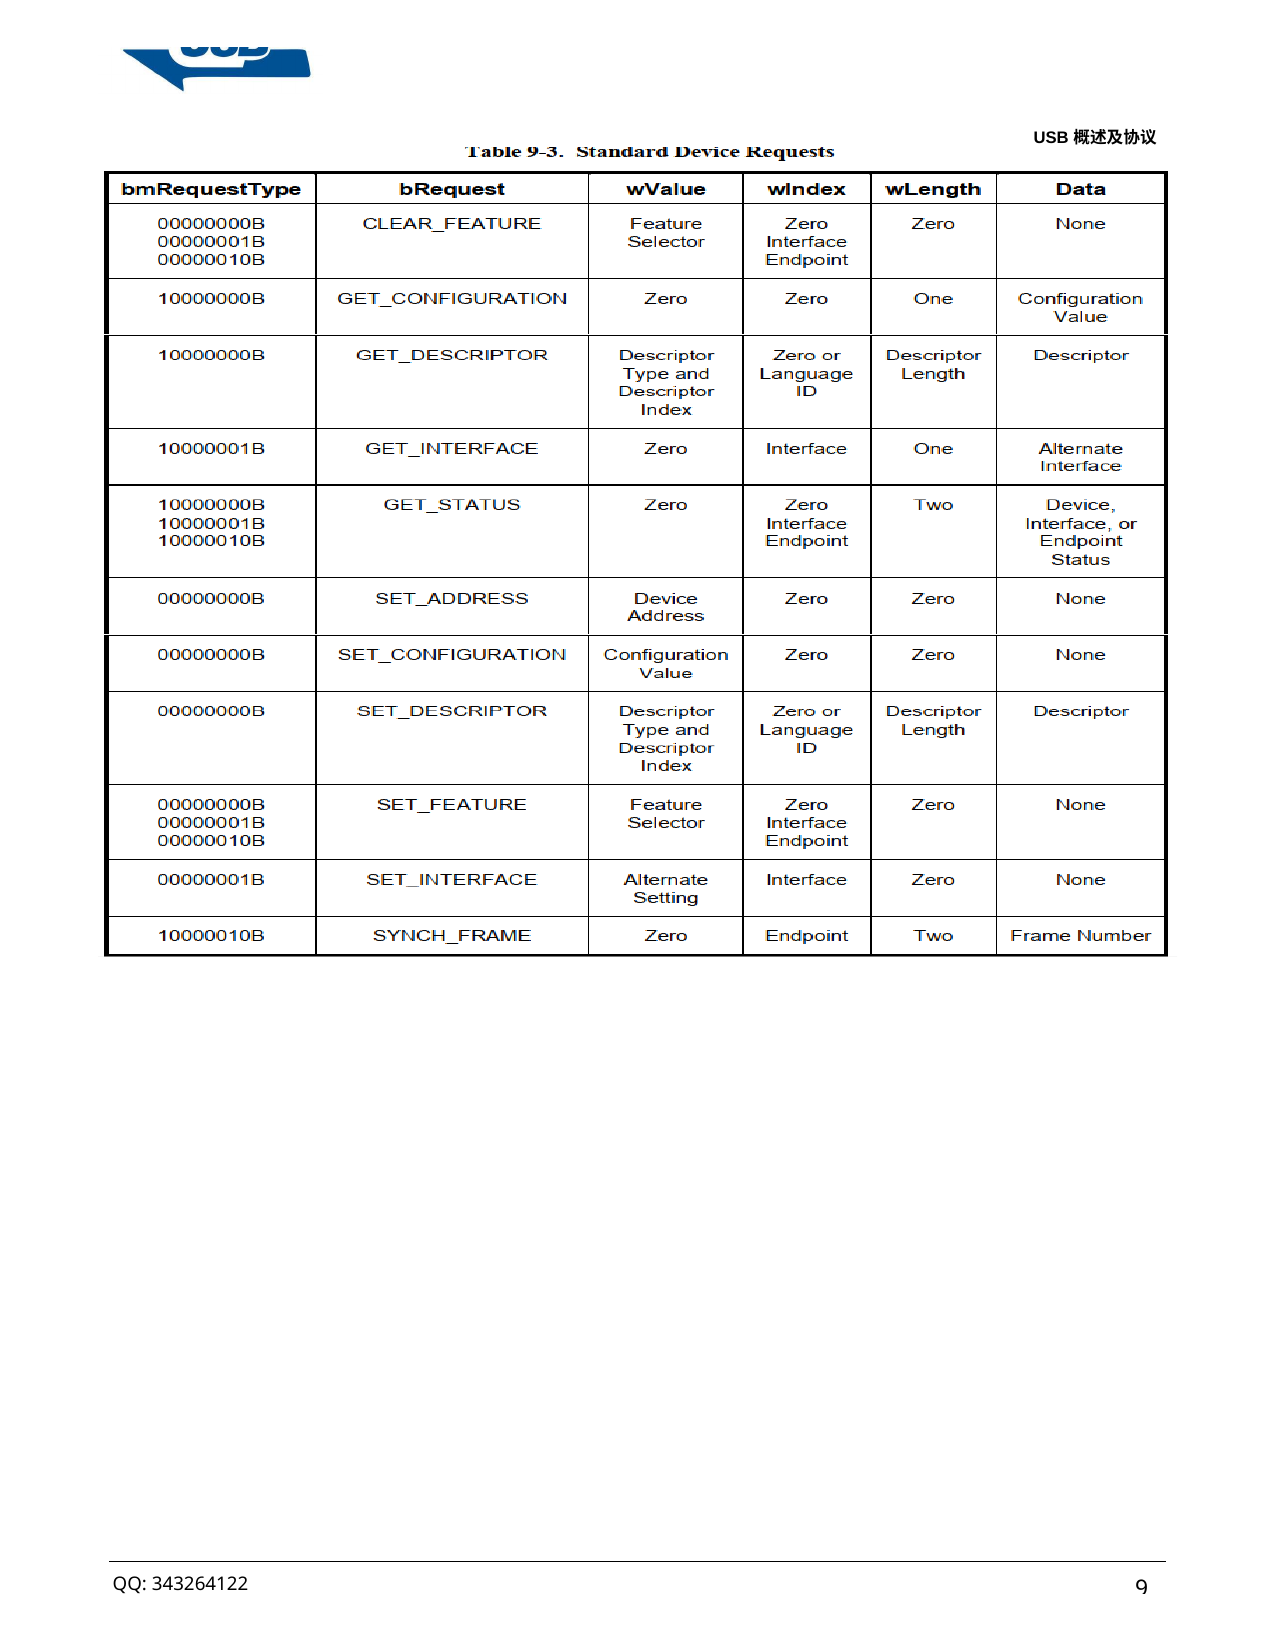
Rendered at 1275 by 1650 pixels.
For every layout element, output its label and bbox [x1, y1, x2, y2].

picture [98, 147, 1178, 957]
picture [97, 47, 323, 94]
